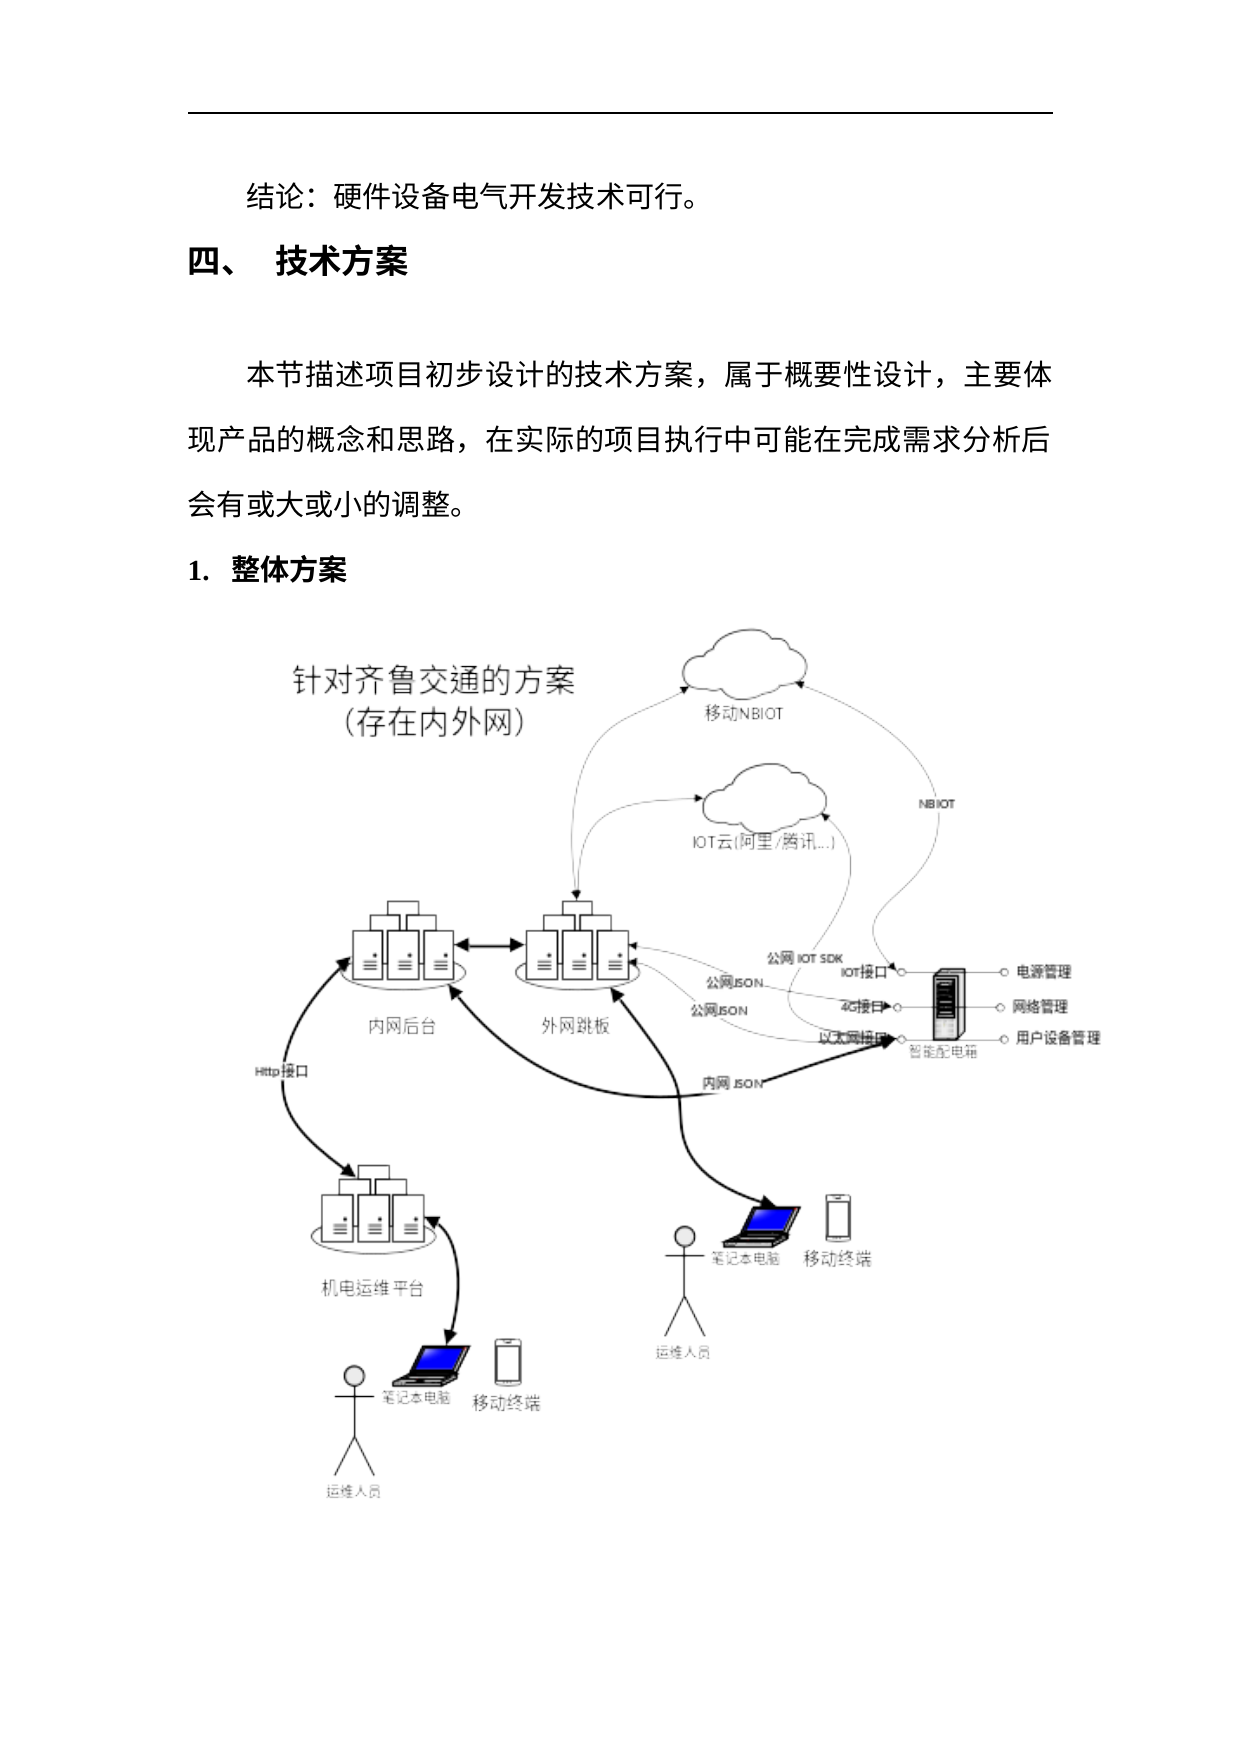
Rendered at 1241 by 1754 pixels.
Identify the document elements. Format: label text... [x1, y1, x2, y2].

text 本节描述项目初步设计的技术方案，属于概要性设计，主要体现产品的概念和思路，在实际的项目执行中可能在完成需求分析后会有或大或小的调整。 [187, 340, 1053, 535]
subtitle 技术方案 [187, 227, 1053, 292]
subtitle 整体方案 [187, 535, 1053, 600]
text 结论：硬件设备电气开发技术可行。 [187, 162, 1053, 227]
